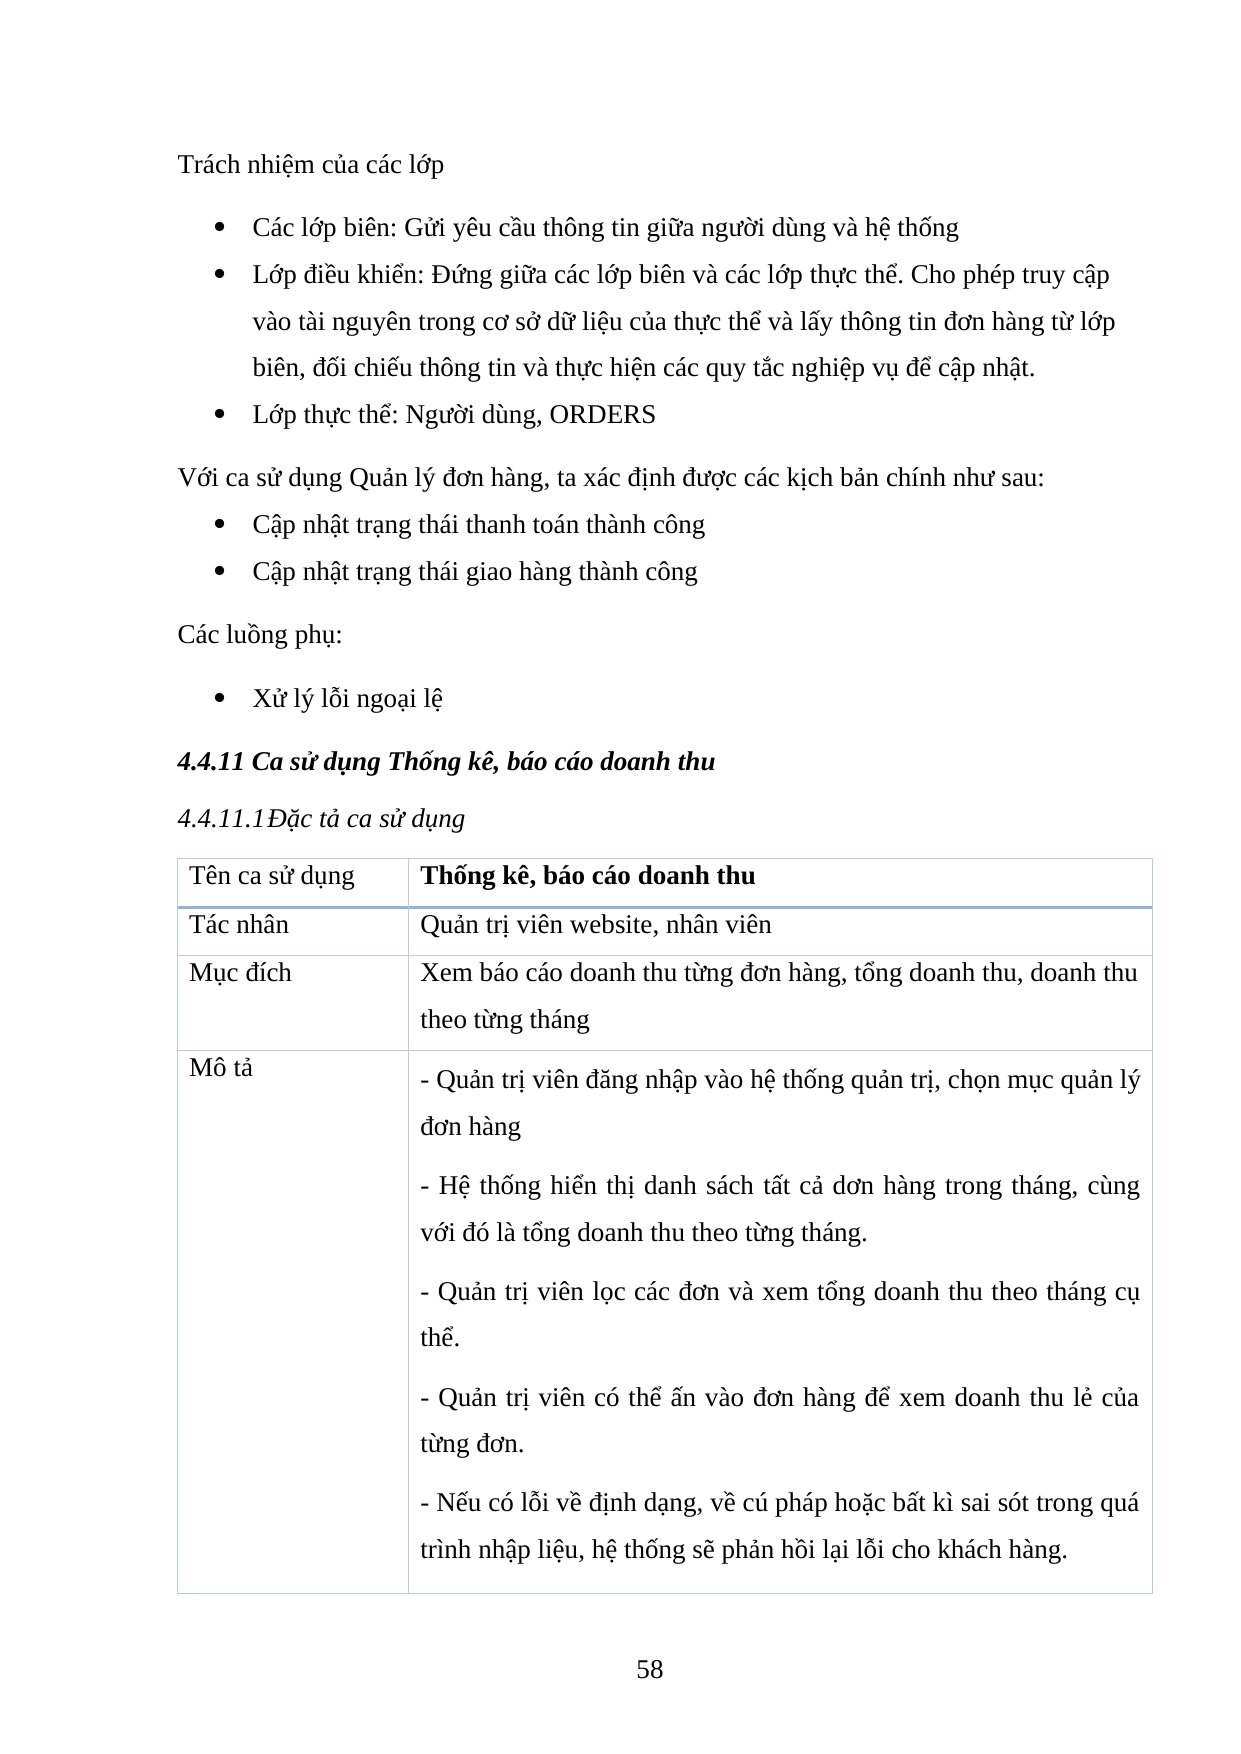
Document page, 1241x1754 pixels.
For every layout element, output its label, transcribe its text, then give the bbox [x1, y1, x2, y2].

table_cell Xem báo cáo doanh thu từng đơn hàng, tổng doanh thu, doanh thu theo từng tháng [409, 956, 1152, 1050]
table_cell Tác nhân [178, 909, 408, 955]
list Các lớp biên: Gửi yêu cầu thông tin giữa người dùng và hệ thống [215, 211, 1122, 242]
list Xử lý lỗi ngoại lệ [215, 682, 1122, 713]
table_cell Quản trị viên website, nhân viên [409, 909, 1152, 955]
subtitle Ca sử dụng Thống kê, báo cáo doanh thu [177, 746, 1122, 777]
table_header Thống kê, báo cáo doanh thu [409, 859, 1152, 906]
table_cell Mô tả [178, 1051, 408, 1592]
list Lớp thực thể: Người dùng, ORDERS [215, 398, 1122, 429]
table_cell - Quản trị viên đăng nhập vào hệ thống quản trị, chọn mục quản lý đơn hàng - Hệ thống hiển thị danh sách tất cả dơn hàng trong tháng, cùng với đó là tổng doanh thu theo từng tháng. - Quản trị viên lọc các đơn và xem tổng doanh thu theo tháng cụ thể. - Quản trị viên có thể ấn vào đơn hàng để xem doanh thu lẻ của từng đơn. - Nếu có lỗi về định dạng, về cú pháp hoặc bất kì sai sót trong quá trình nhập liệu, hệ thống sẽ phản hồi lại lỗi cho khách hàng. [409, 1051, 1152, 1592]
list Cập nhật trạng thái thanh toán thành công [215, 508, 1122, 539]
text Trách nhiệm của các lớp [177, 148, 1122, 179]
subtitle Đặc tả ca sử dụng [177, 802, 1122, 833]
text Các luồng phụ: [177, 619, 1122, 650]
table_cell Mục đích [178, 956, 408, 1050]
list Lớp điều khiển: Đứng giữa các lớp biên và các lớp thực thể. Cho phép truy cập vào tài nguyên trong cơ sở dữ liệu của thực thể và lấy thông tin đơn hàng từ lớp biên, đối chiếu thông tin và thực hiện các quy tắc nghiệp vụ để cập nhật. [215, 258, 1122, 382]
text Với ca sử dụng Quản lý đơn hàng, ta xác định được các kịch bản chính như sau: [177, 462, 1122, 493]
list Cập nhật trạng thái giao hàng thành công [215, 555, 1122, 586]
table_header Tên ca sử dụng [178, 859, 408, 906]
